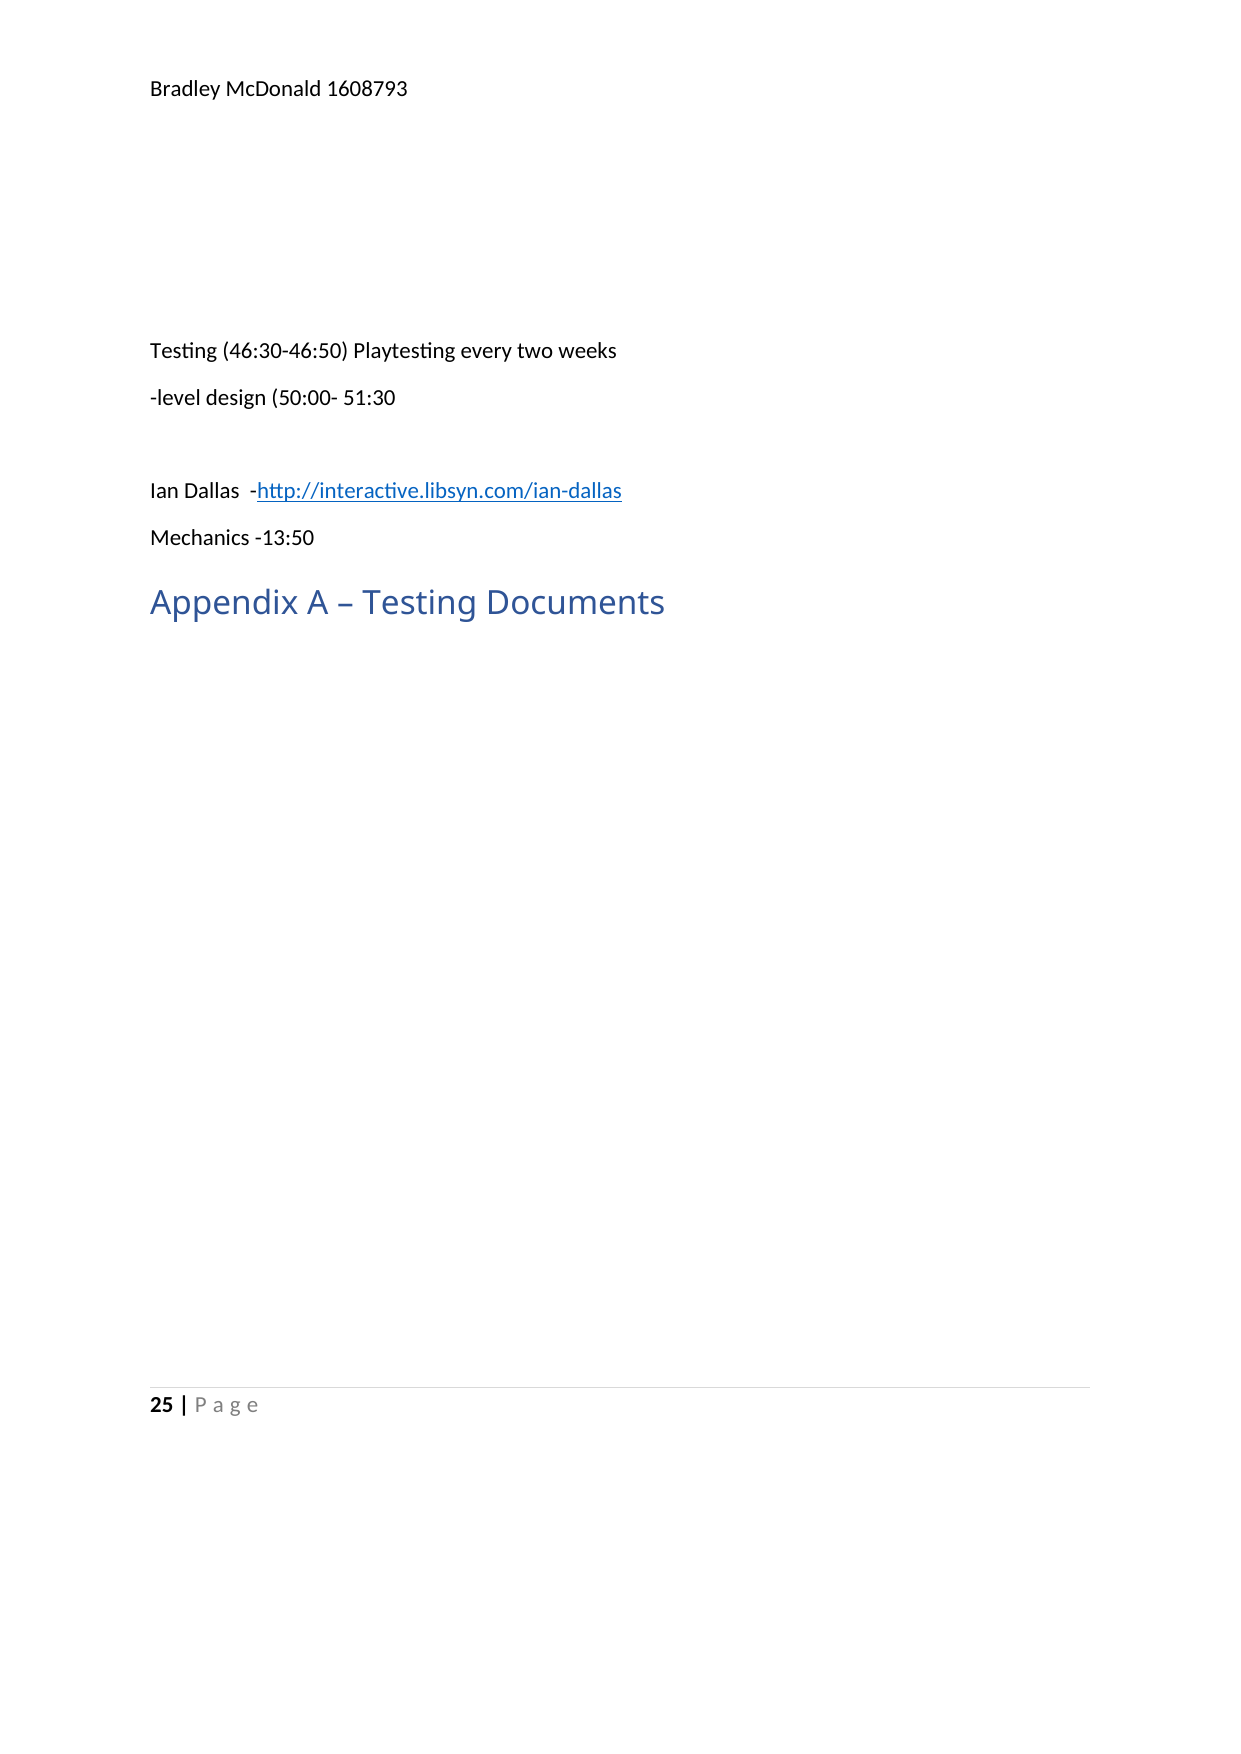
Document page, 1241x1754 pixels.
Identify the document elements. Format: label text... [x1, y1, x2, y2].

text Ian Dallas -http://interactive.libsyn.com/ian-dallas [150, 477, 1090, 505]
subtitle Appendix A – Testing Documents [150, 579, 1090, 624]
text -level design (50:00- 51:30 [150, 383, 1090, 411]
text Testing (46:30-46:50) Playtesting every two weeks [150, 336, 1090, 364]
text Mechanics -13:50 [150, 523, 1090, 552]
